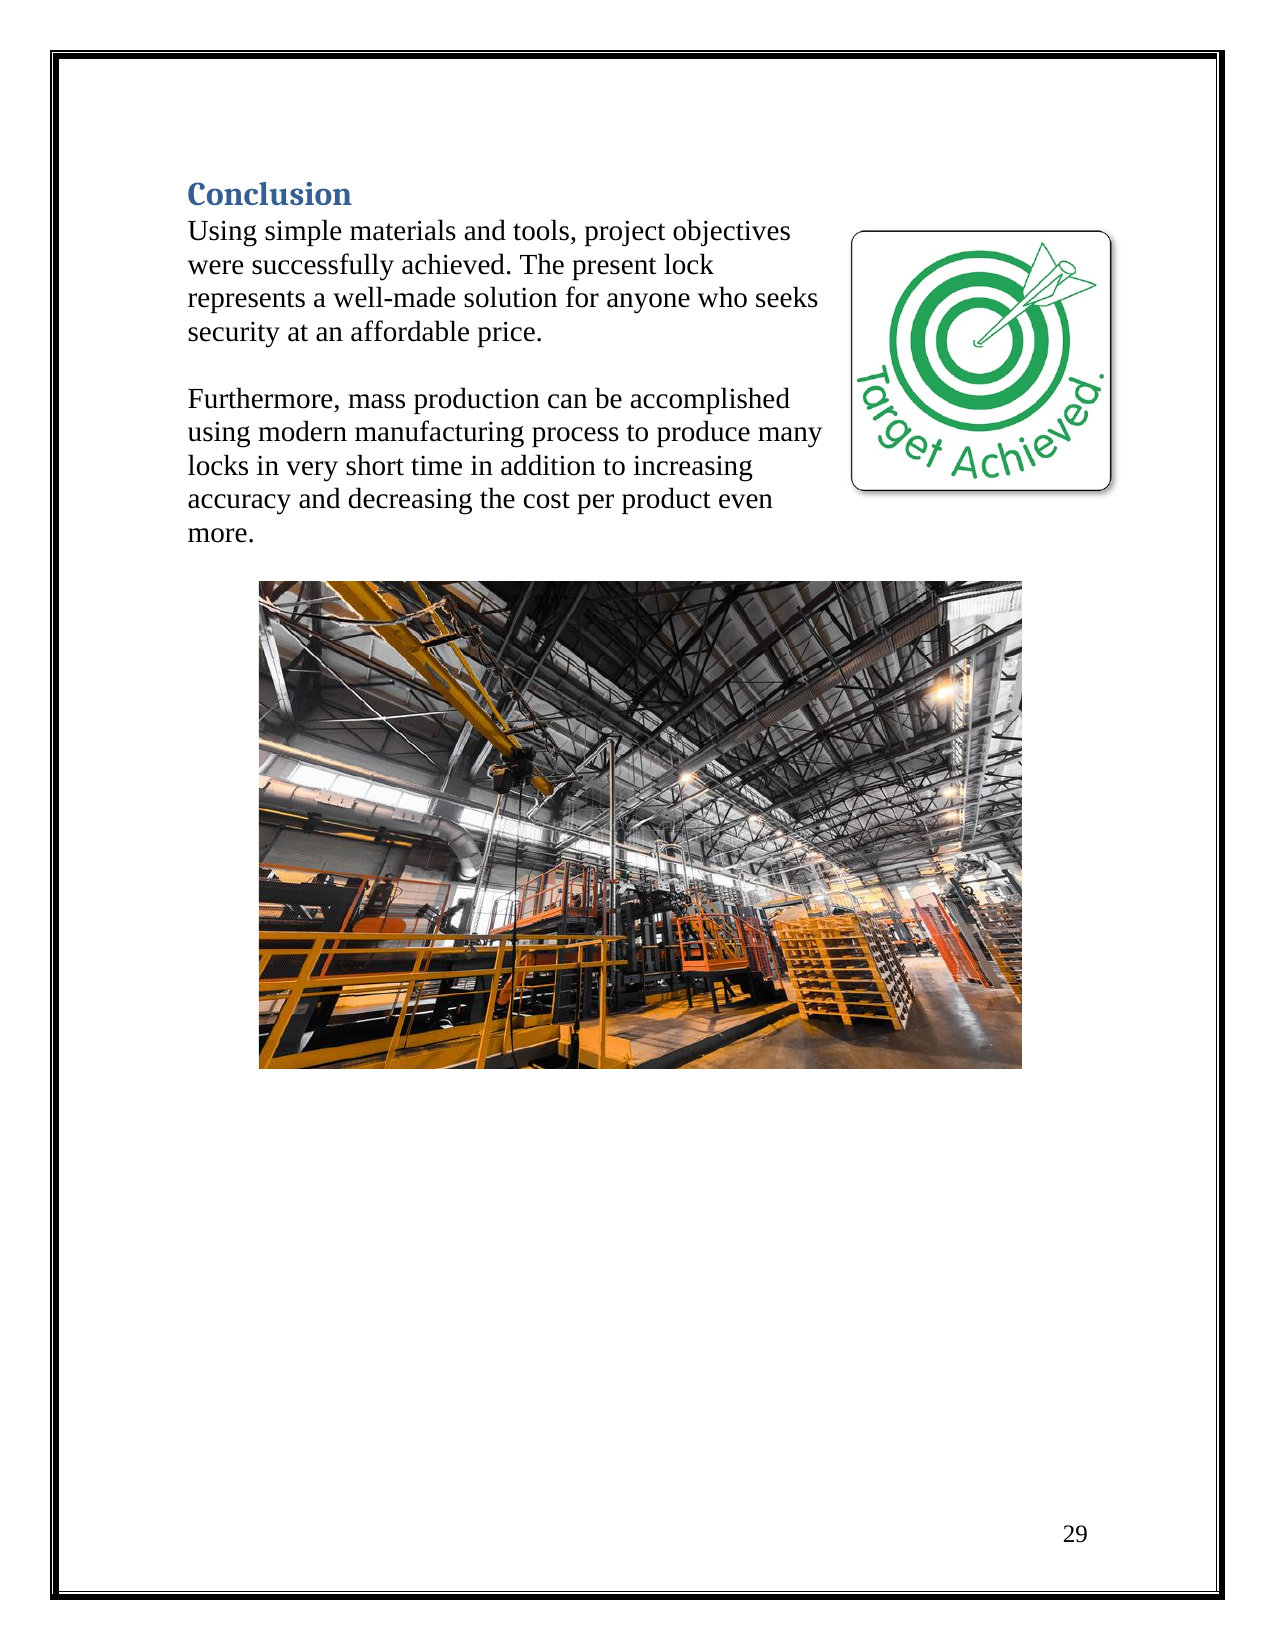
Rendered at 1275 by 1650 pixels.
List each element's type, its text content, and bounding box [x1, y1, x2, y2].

picture [841, 223, 1125, 501]
text Using simple materials and tools, project objectives were successfully achieved. The present lock represents a well-made solution for anyone who seeks security at an affordable price. [187, 213, 1087, 347]
picture [258, 581, 1022, 1069]
subtitle Conclusion [187, 175, 1087, 213]
text Furthermore, mass production can be accomplished using modern manufacturing process to produce many locks in very short time in addition to increasing accuracy and decreasing the cost per product even more. [187, 381, 1087, 549]
